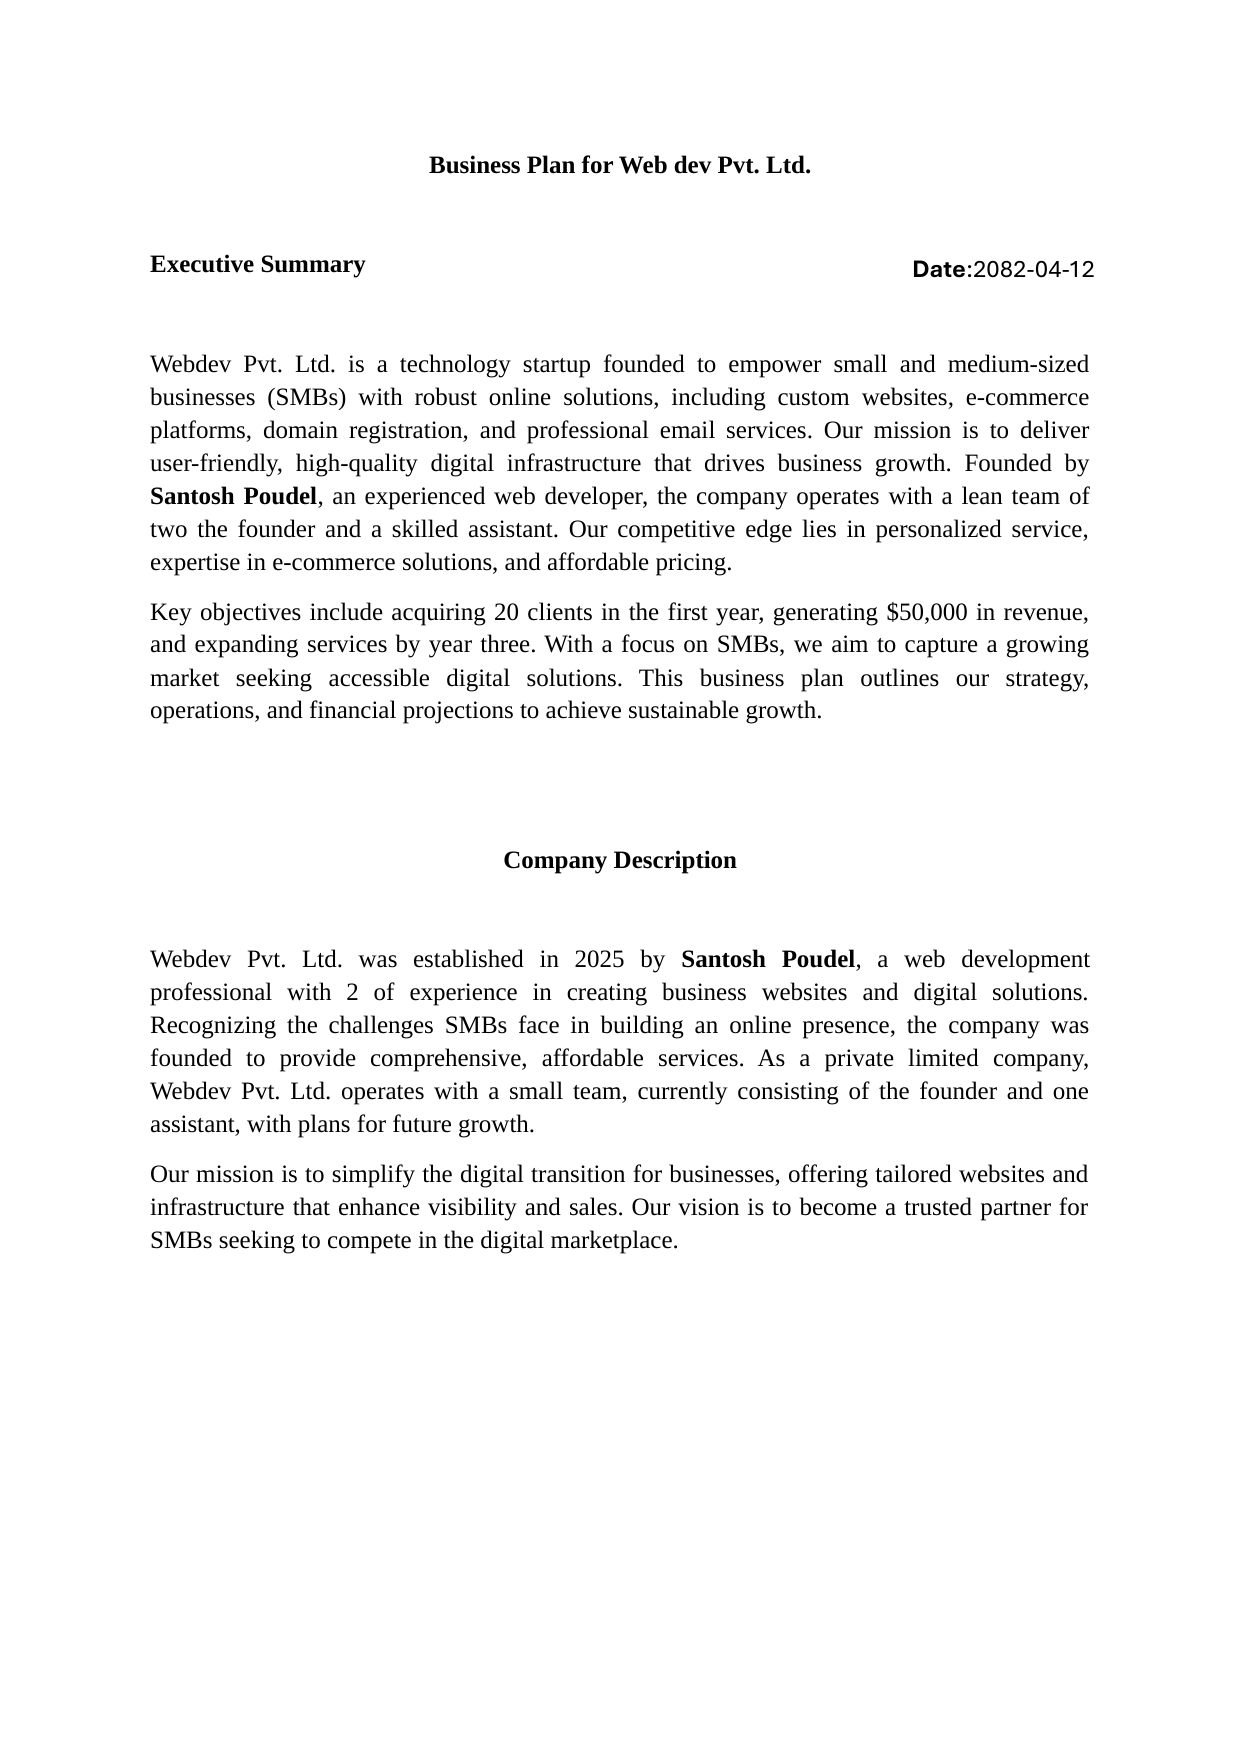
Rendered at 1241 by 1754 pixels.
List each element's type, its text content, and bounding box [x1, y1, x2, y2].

text Webdev Pvt. Ltd. is a technology startup founded to empower small and medium-sized businesses (SMBs) with robust online solutions, including custom websites, e-commerce platforms, domain registration, and professional email services. Our mission is to deliver user-friendly, high-quality digital infrastructure that drives business growth. Founded by Santosh Poudel, an experienced web developer, the company operates with a lean team of two the founder and a skilled assistant. Our competitive edge lies in personalized service, expertise in e-commerce solutions, and affordable pricing. [150, 349, 1090, 576]
text Our mission is to simplify the digital transition for businesses, offering tailored websites and infrastructure that enhance visibility and sales. Our vision is to become a trusted partner for SMBs seeking to compete in the digital marketplace. [150, 1159, 1090, 1254]
text Webdev Pvt. Ltd. was established in 2025 by Santosh Poudel, a web development professional with 2 of experience in creating business websites and digital solutions. Recognizing the challenges SMBs face in building an online presence, the company was founded to provide comprehensive, affordable services. As a private limited company, Webdev Pvt. Ltd. operates with a small team, currently consisting of the founder and one assistant, with plans for future growth. [150, 944, 1090, 1138]
text Company Description [150, 845, 1090, 873]
text Business Plan for Web dev Pvt. Ltd. [150, 150, 1090, 179]
text Key objectives include acquiring 20 clients in the first year, generating $50,000 in revenue, and expanding services by year three. With a focus on SMBs, we aim to capture a growing market seeking accessible digital solutions. This business plan outlines our strategy, operations, and financial projections to achieve sustainable growth. [150, 597, 1090, 724]
text Executive Summary [150, 249, 1090, 278]
